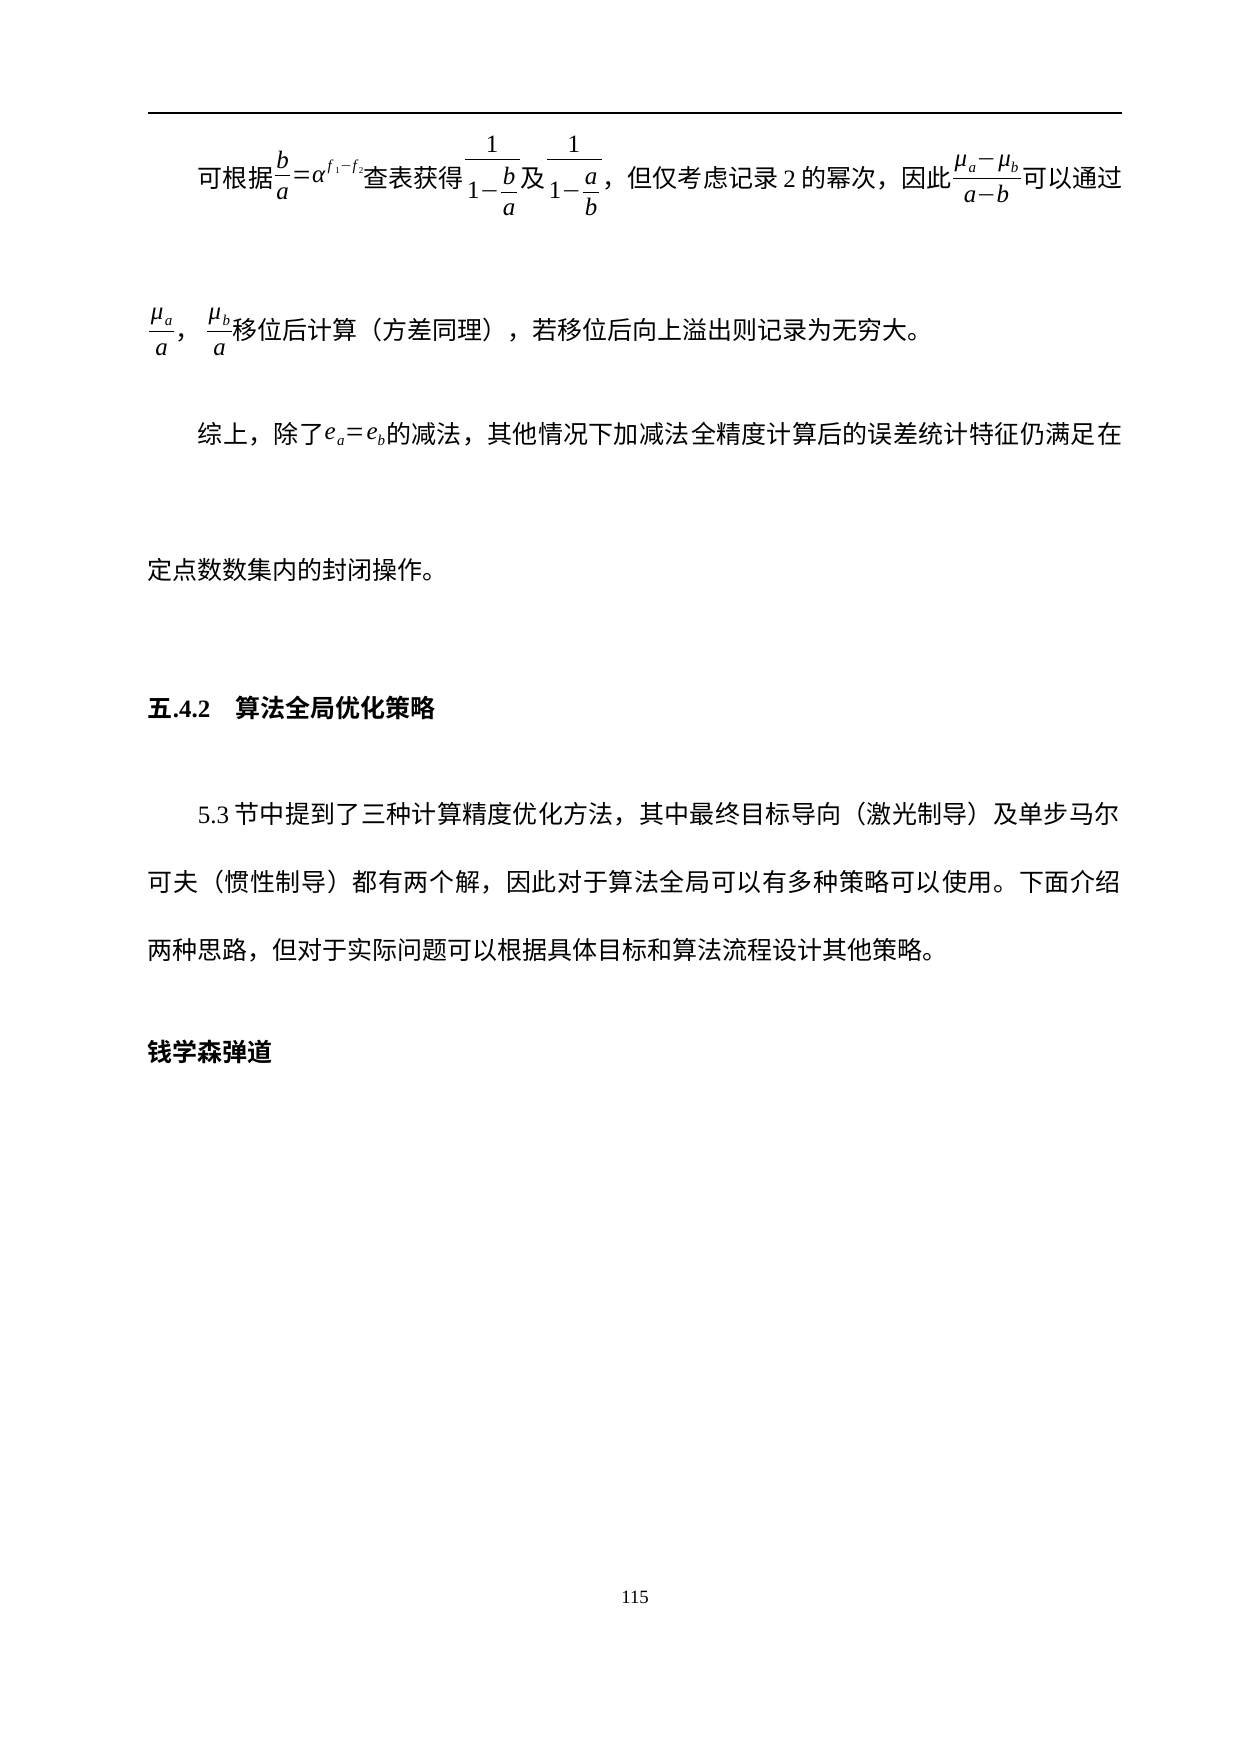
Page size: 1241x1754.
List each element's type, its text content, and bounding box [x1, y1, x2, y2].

text 5.3节中提到了三种计算精度优化方法，其中最终目标导向（激光制导）及单步马尔可夫（惯性制导）都有两个解，因此对于算法全局可以有多种策略可以使用。下面介绍两种思路，但对于实际问题可以根据具体目标和算法流程设计其他策略。 [148, 779, 1122, 982]
subtitle 钱学森弹道 [148, 1016, 1122, 1084]
subtitle 算法全局优化策略 [148, 673, 1122, 741]
text 可根据查表获得及，但仅考虑记录2的幂次，因此可以通过， 移位后计算（方差同理），若移位后向上溢出则记录为无穷大。 [148, 125, 1122, 363]
text 综上，除了的减法，其他情况下加减法全精度计算后的误差统计特征仍满足在定点数数集内的封闭操作。 [148, 399, 1122, 603]
